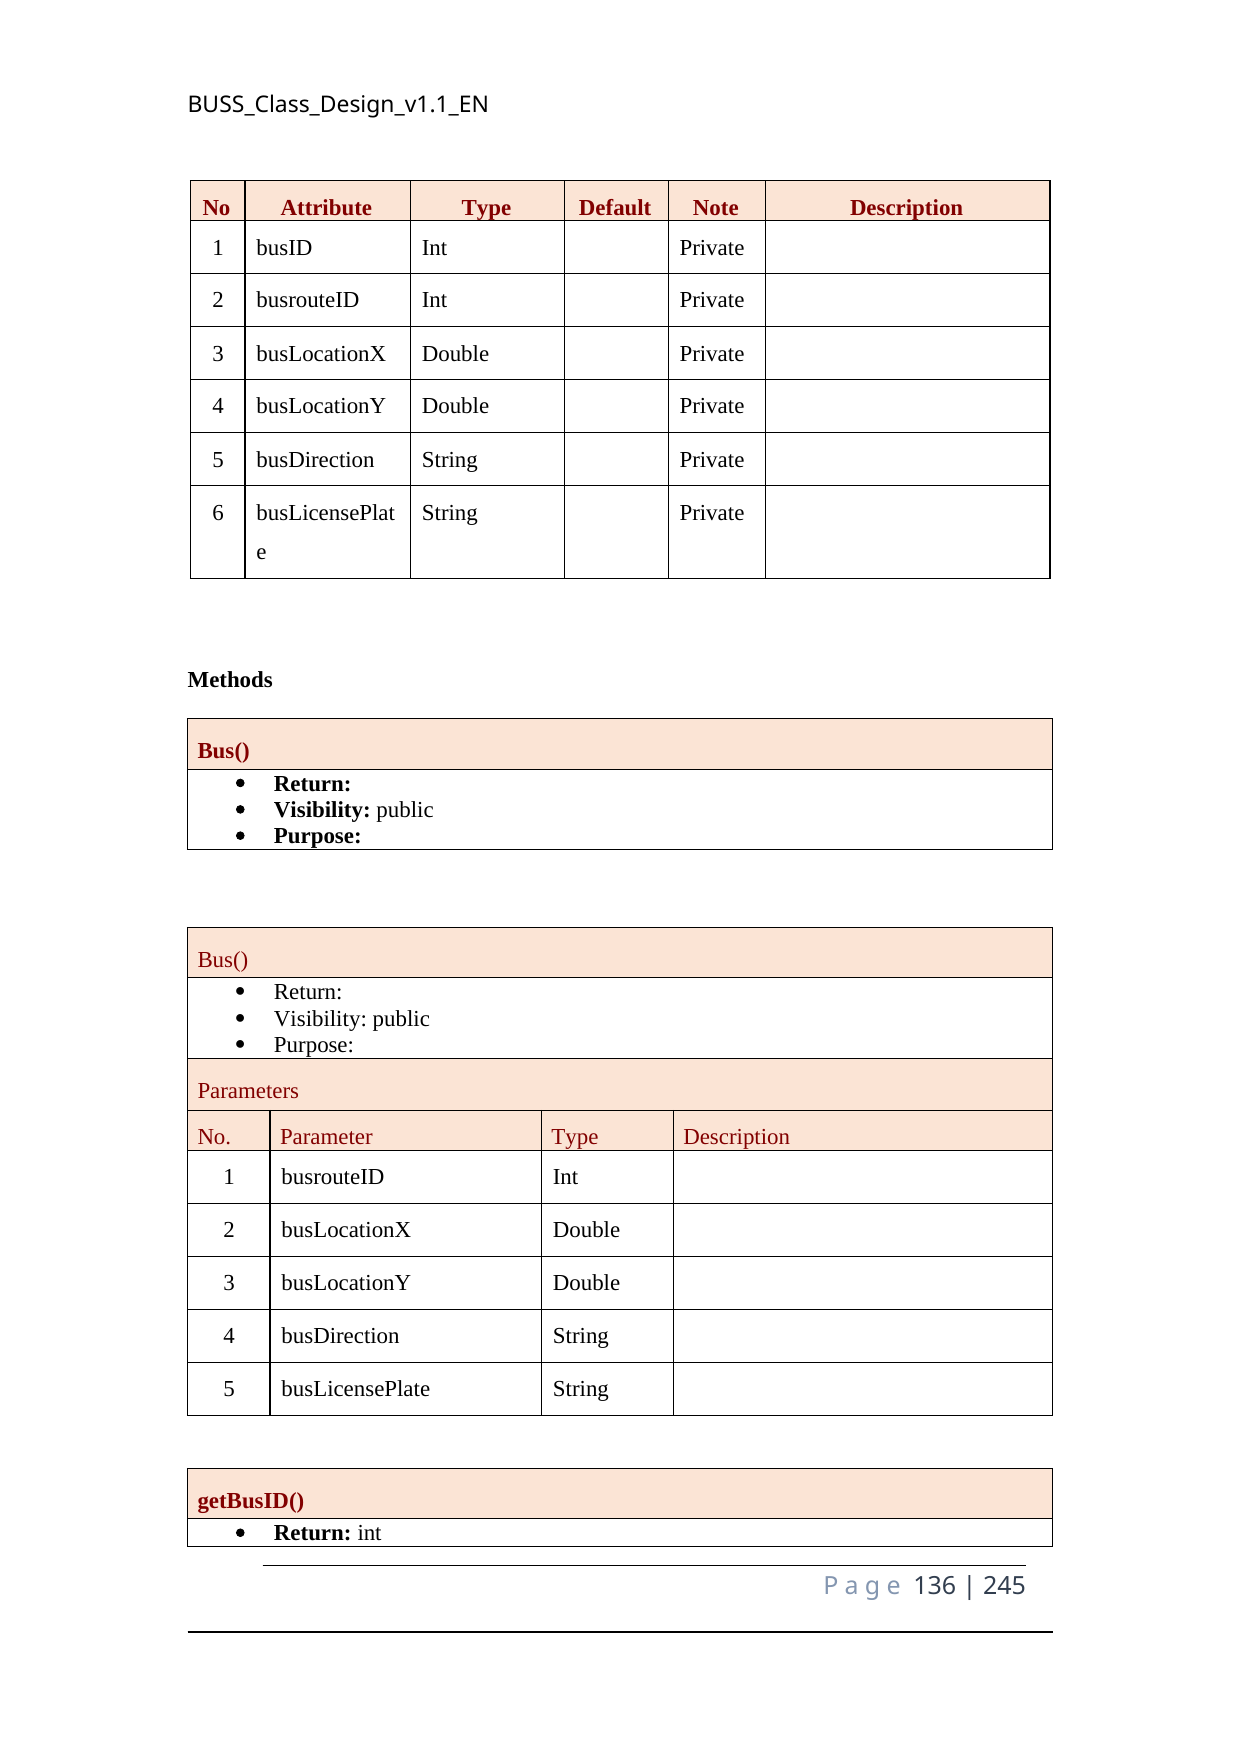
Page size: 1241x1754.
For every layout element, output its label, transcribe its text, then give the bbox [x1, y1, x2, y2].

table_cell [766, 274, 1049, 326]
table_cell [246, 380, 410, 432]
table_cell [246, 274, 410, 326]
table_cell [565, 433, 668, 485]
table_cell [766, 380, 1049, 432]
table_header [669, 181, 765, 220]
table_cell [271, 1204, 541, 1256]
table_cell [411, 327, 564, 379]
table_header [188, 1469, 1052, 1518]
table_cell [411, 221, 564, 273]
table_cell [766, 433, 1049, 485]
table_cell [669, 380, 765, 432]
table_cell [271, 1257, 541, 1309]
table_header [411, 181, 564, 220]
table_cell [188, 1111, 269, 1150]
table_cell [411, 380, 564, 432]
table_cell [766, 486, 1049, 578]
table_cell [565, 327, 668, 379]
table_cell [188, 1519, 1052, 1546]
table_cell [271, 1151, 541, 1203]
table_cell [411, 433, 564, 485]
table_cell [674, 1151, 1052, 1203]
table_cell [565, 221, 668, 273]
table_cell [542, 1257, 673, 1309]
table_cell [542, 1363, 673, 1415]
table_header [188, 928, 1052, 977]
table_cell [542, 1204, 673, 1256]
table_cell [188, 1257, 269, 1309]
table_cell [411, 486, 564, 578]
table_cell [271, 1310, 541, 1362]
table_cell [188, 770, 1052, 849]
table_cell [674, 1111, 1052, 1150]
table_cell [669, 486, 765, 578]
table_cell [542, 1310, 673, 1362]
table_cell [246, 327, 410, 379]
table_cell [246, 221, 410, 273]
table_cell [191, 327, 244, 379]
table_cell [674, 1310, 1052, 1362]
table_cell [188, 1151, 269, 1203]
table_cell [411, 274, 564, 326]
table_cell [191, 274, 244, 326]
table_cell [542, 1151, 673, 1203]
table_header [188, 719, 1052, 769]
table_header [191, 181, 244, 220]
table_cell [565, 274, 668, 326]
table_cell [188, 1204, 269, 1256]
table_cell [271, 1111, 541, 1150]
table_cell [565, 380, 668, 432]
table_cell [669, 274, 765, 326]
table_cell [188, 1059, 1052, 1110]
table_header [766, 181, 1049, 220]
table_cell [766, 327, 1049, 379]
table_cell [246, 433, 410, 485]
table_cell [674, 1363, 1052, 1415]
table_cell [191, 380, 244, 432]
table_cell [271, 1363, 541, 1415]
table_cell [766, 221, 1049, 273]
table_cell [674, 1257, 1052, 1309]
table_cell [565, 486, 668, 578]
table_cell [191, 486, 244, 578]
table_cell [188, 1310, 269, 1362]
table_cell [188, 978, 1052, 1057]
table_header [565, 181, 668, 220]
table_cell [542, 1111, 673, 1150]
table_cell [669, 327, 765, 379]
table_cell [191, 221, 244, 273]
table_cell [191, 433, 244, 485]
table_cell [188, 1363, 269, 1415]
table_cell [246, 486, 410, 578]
subtitle Methods [187, 666, 1053, 692]
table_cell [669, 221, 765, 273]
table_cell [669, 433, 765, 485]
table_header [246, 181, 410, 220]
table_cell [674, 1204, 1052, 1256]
